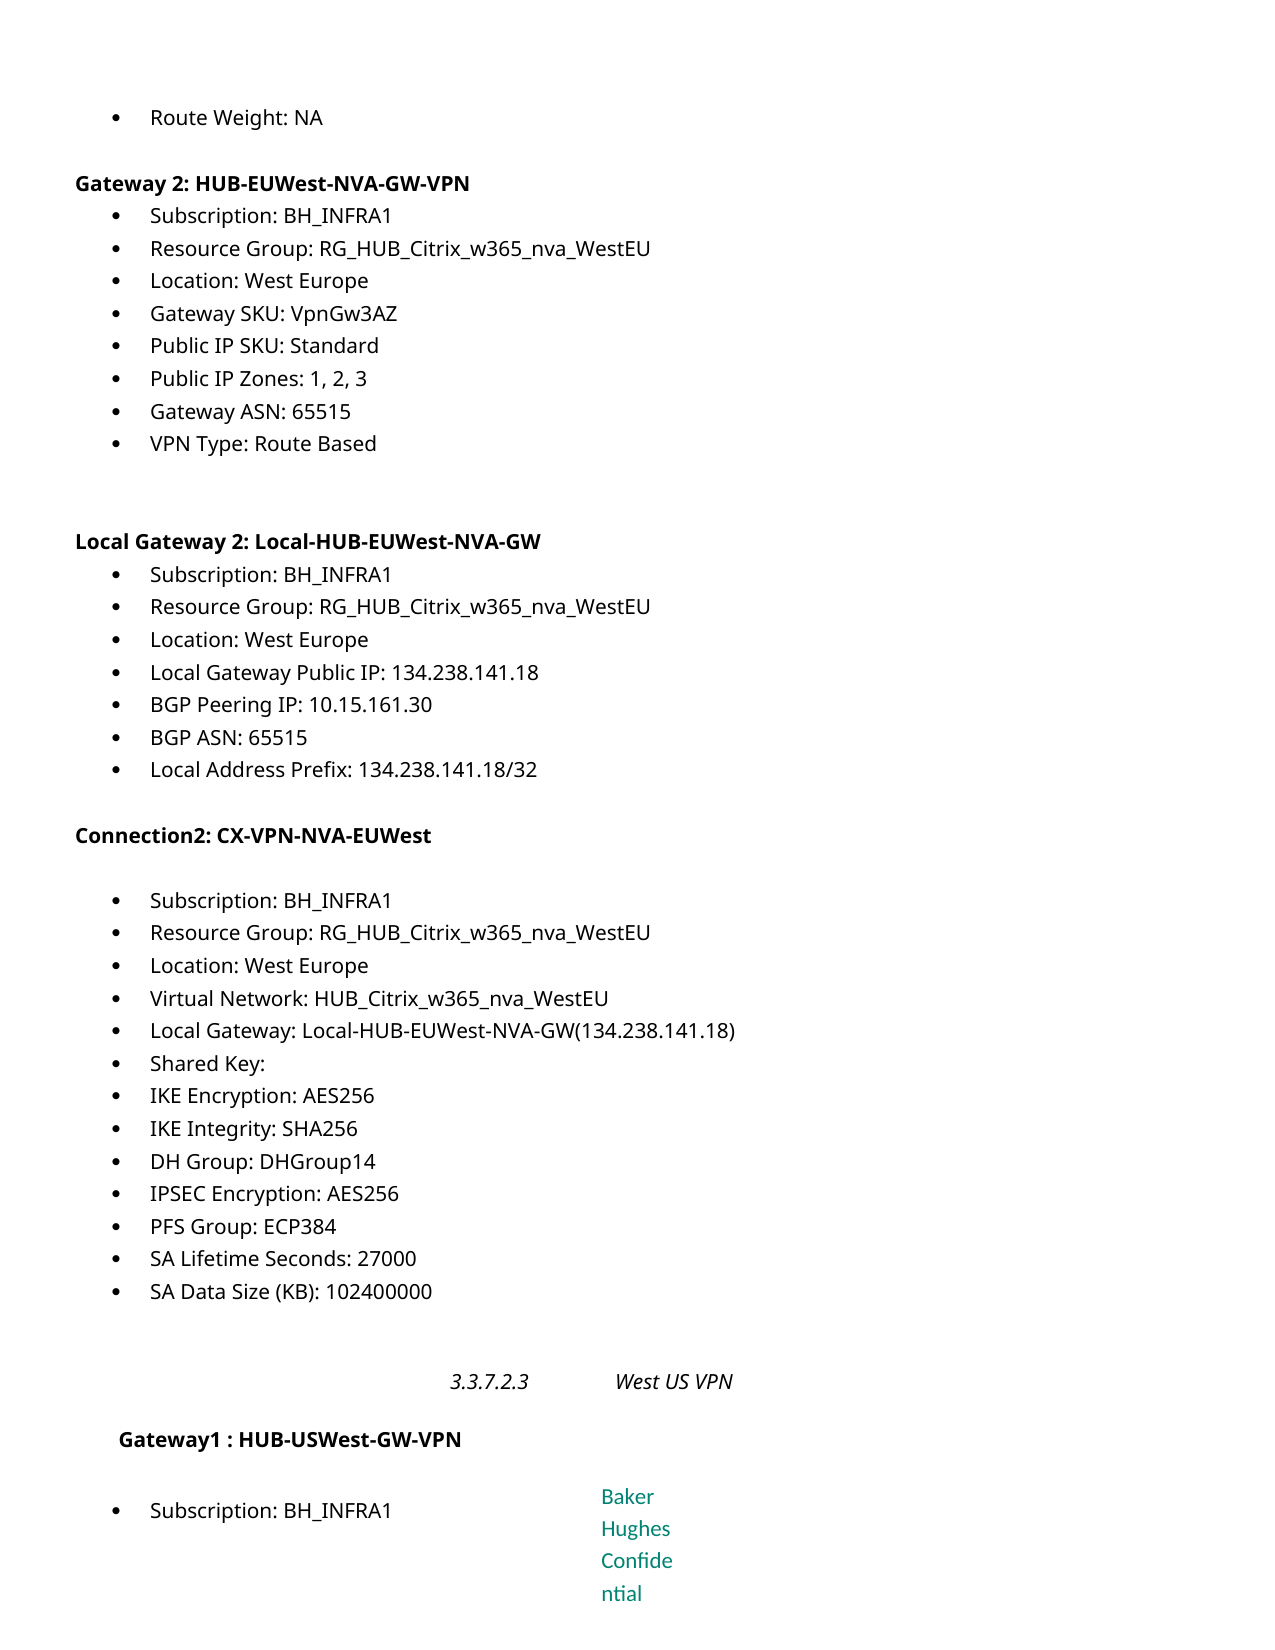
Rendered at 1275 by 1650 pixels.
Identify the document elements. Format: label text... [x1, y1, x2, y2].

list Gateway SKU: VpnGw3AZ [112, 299, 1200, 327]
list Local Address Prefix: 134.238.141.18/32 [112, 756, 1200, 784]
list Location: West Europe [112, 625, 1200, 653]
text Connection2: CX-VPN-NVA-EUWest [75, 821, 1200, 849]
list Subscription: BH_INFRA1 [112, 560, 1200, 588]
list Resource Group: RG_HUB_Citrix_w365_nva_WestEU [112, 234, 1200, 262]
list DH Group: DHGroup14 [112, 1147, 1200, 1175]
list Route Weight: NA [112, 103, 1200, 132]
list Subscription: BH_INFRA1 [112, 201, 1200, 230]
list Subscription: BH_INFRA1 [112, 886, 1200, 914]
list Local Gateway Public IP: 134.238.141.18 [112, 658, 1200, 686]
list Subscription: BH_INFRA1 [112, 1496, 1200, 1525]
list IKE Encryption: AES256 [112, 1082, 1200, 1110]
list Resource Group: RG_HUB_Citrix_w365_nva_WestEU [112, 592, 1200, 621]
list Public IP Zones: 1, 2, 3 [112, 364, 1200, 393]
list PFS Group: ECP384 [112, 1212, 1200, 1240]
list Location: West Europe [112, 951, 1200, 979]
list Gateway ASN: 65515 [112, 397, 1200, 425]
list Shared Key: [112, 1049, 1200, 1077]
list SA Data Size (KB): 102400000 [112, 1277, 1200, 1306]
list Location: West Europe [112, 266, 1200, 295]
list IPSEC Encryption: AES256 [112, 1179, 1200, 1208]
list SA Lifetime Seconds: 27000 [112, 1244, 1200, 1273]
list VPN Type: Route Based [112, 429, 1200, 458]
list Resource Group: RG_HUB_Citrix_w365_nva_WestEU [112, 918, 1200, 947]
list Local Gateway: Local-HUB-EUWest-NVA-GW(134.238.141.18) [112, 1016, 1200, 1045]
subtitle West US VPN [450, 1367, 1200, 1396]
list IKE Integrity: SHA256 [112, 1114, 1200, 1143]
subtitle Gateway1 : HUB-USWest-GW-VPN [75, 1425, 1200, 1453]
list BGP Peering IP: 10.15.161.30 [112, 690, 1200, 719]
text Gateway 2: HUB-EUWest-NVA-GW-VPN [75, 169, 1200, 197]
list BGP ASN: 65515 [112, 723, 1200, 751]
text Local Gateway 2: Local-HUB-EUWest-NVA-GW [75, 527, 1200, 556]
list Public IP SKU: Standard [112, 332, 1200, 360]
list Virtual Network: HUB_Citrix_w365_nva_WestEU [112, 984, 1200, 1012]
